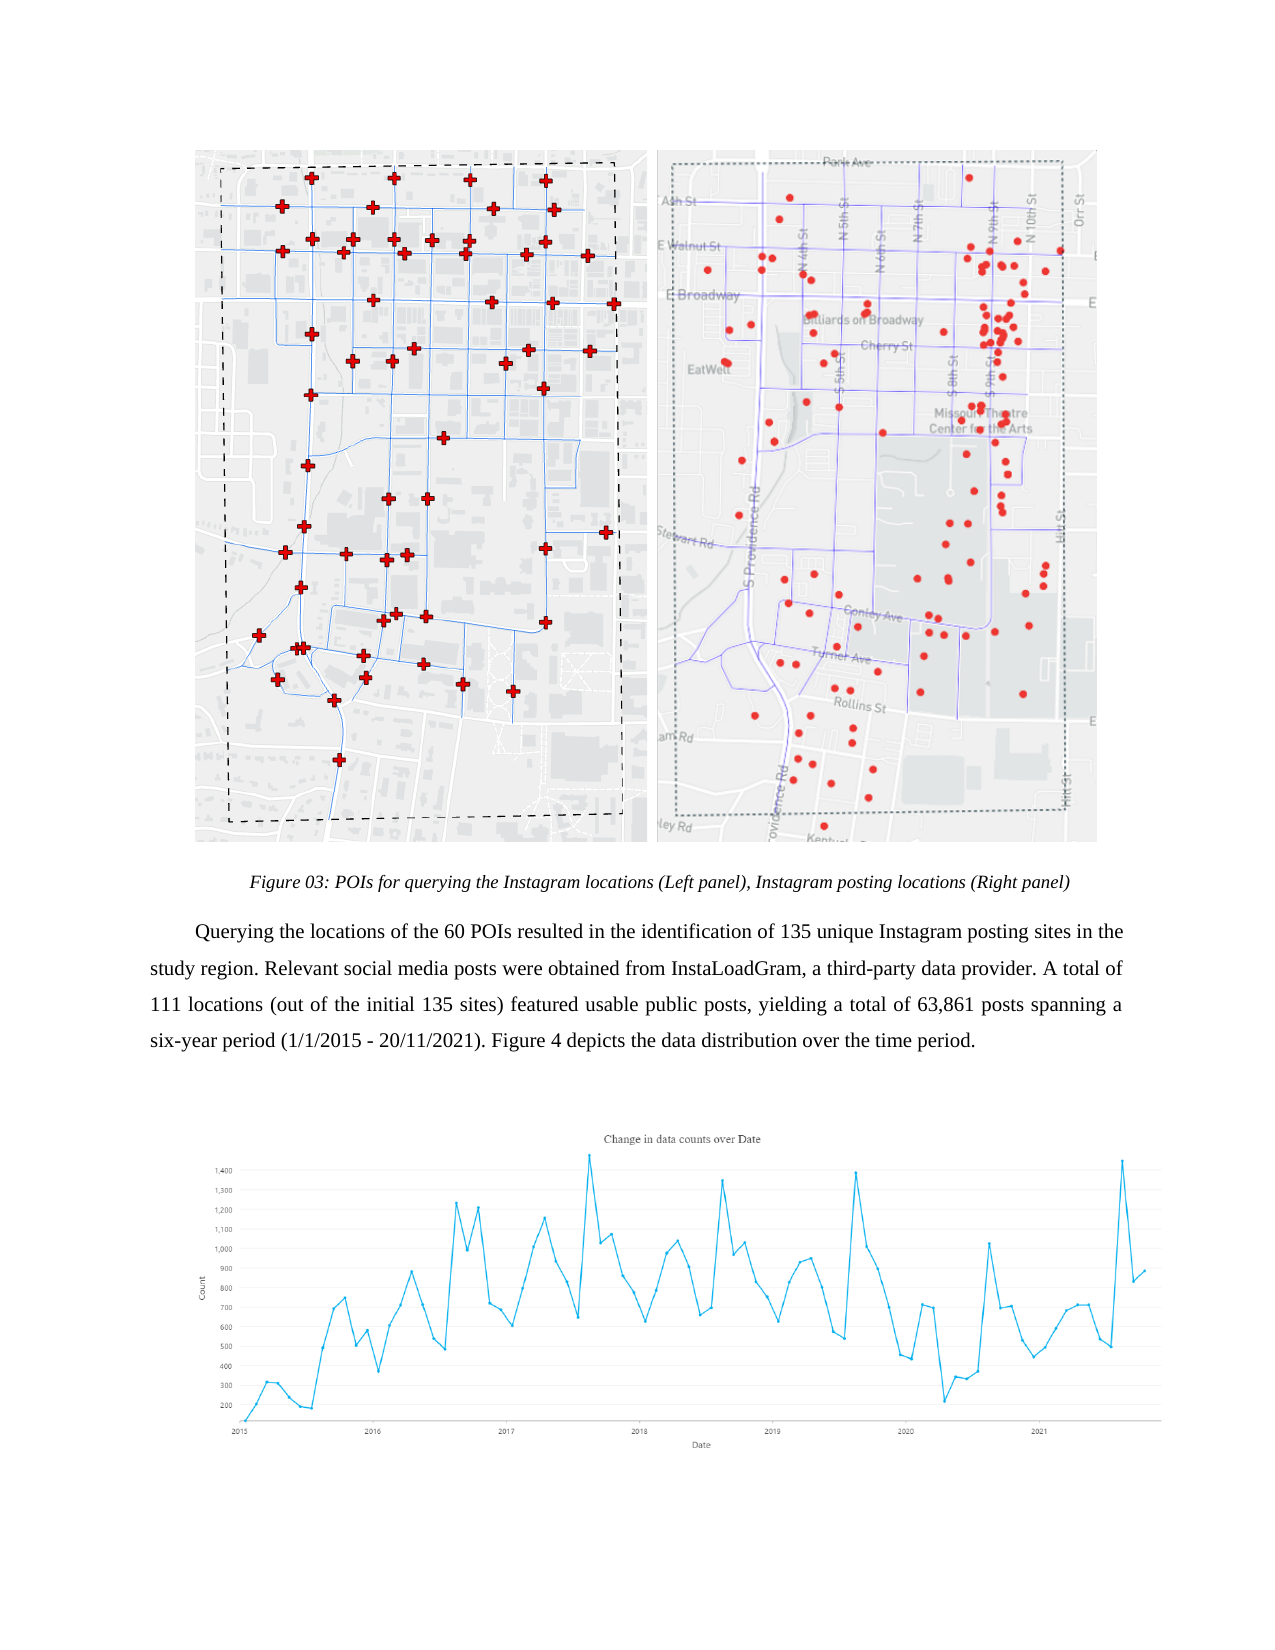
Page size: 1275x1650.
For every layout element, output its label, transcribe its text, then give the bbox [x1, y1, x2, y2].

text Figure 03: POIs for querying the Instagram locations (Left panel), Instagram posting locations (Right panel) [150, 871, 1125, 892]
picture [195, 1133, 1168, 1450]
picture [195, 150, 1097, 842]
text Querying the locations of the 60 POIs resulted in the identification of 135 unique Instagram posting sites in the study region. Relevant social media posts were obtained from InstaLoadGram, a third-party data provider. A total of 111 locations (out of the initial 135 sites) featured usable public posts, yielding a total of 63,861 posts spanning a six-year period (1/1/2015 - 20/11/2021). Figure 4 depicts the data distribution over the time period. [150, 919, 1125, 1052]
